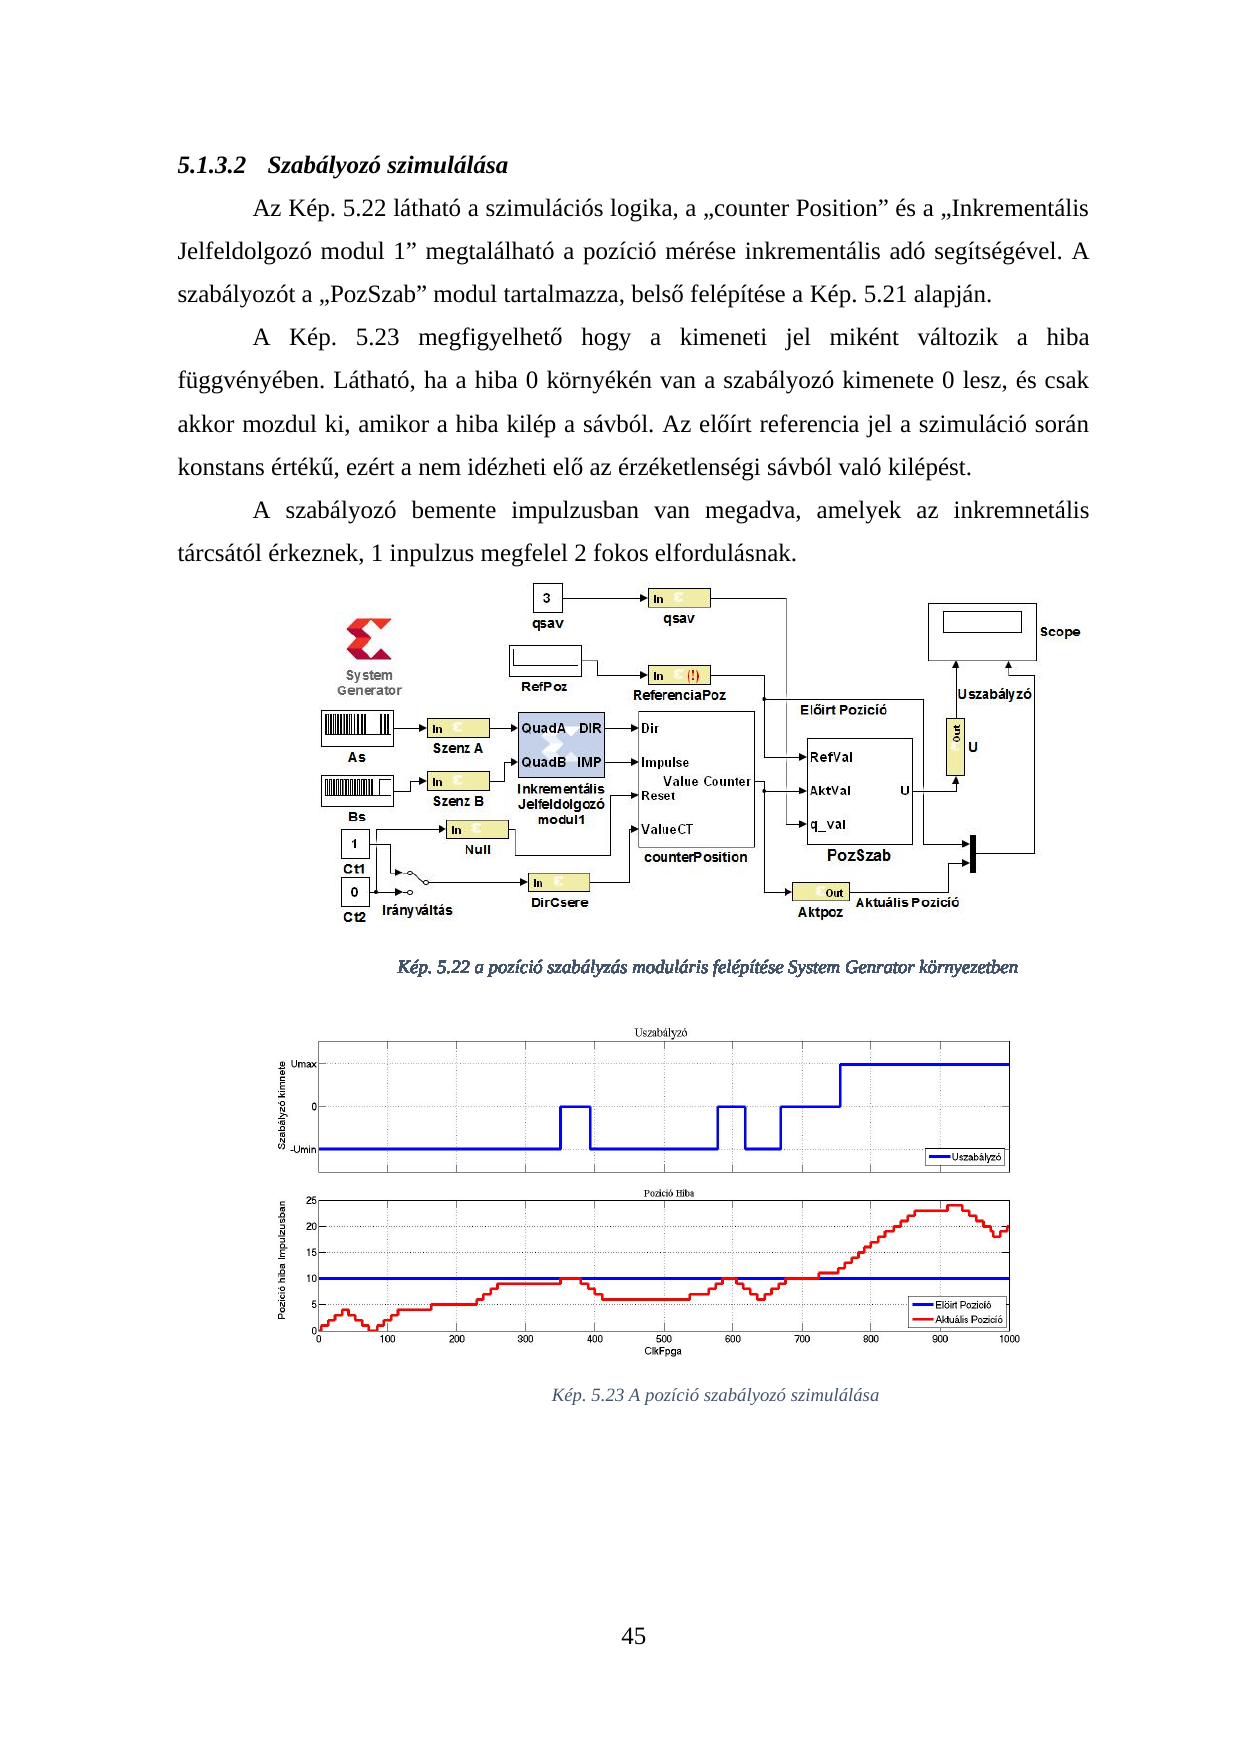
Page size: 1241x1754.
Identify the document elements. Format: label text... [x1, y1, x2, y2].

text A Kép. 5.12 megfigyelhető hogy a kimeneti jel miként változik a hiba függvényében. Látható, ha a hiba 0 környékén van a szabályozó kimenete 0 lesz, és csak akkor mozdul ki, amikor a hiba kilép a sávból. Az előírt referencia jel a szimuláció során konstans értékű, ezért a nem idézheti elő az érzéketlenségi sávból való kilépést. [177, 322, 1090, 481]
picture [252, 1025, 1022, 1357]
text Az Kép. 5.11 látható a szimulációs logika, a „counter Position” és a „Inkrementális Jelfeldolgozó modul 1” megtalálható a pozíció mérése inkrementális adó segítségével. A szabályozót a „PozSzab” modul tartalmazza, belső felépítése a Kép. 5.10 alapján. [177, 193, 1090, 308]
subtitle Szabályozó szimulálása [177, 150, 1090, 179]
picture [319, 581, 1082, 927]
text A szabályozó bemente impulzusban van megadva, amelyek az inkremnetális tárcsától érkeznek, 1 inpulzus megfelel 2 fokos elfordulásnak. [177, 495, 1090, 567]
